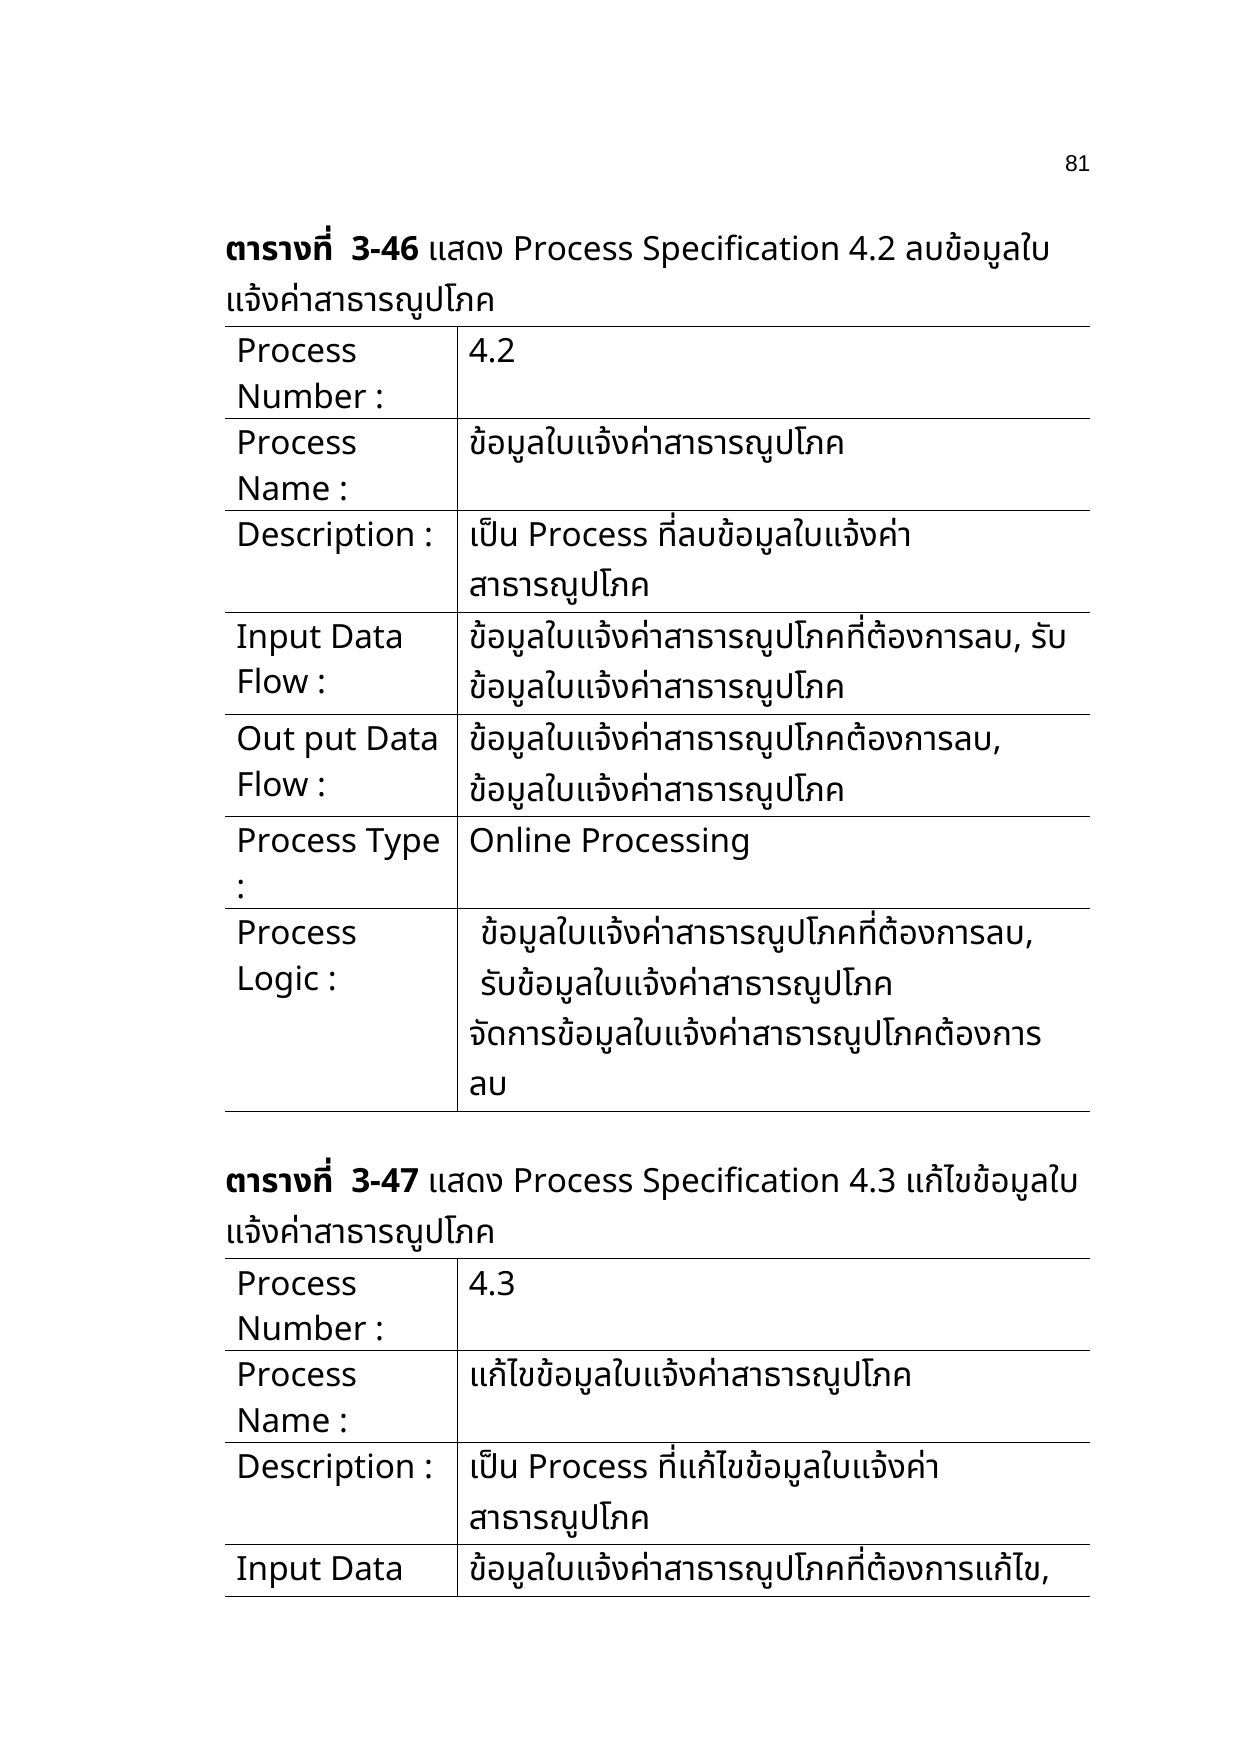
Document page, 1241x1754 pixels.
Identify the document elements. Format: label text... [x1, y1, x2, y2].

table_cell Description : [225, 1443, 457, 1544]
table_header 4.3 [458, 1259, 1090, 1350]
table_header Process Number : [225, 327, 457, 418]
table_cell Input Data Flow : [225, 613, 457, 714]
table_cell Process Name : [225, 419, 457, 510]
text ตารางที่ 3-47 แสดง Process Specification 4.3 แก้ไขข้อมูลใบแจ้งค่าสาธารณูปโภค [225, 1157, 1090, 1258]
table_header 4.2 [458, 327, 1090, 418]
table_cell Input Data Flow : [225, 1545, 457, 1596]
table_cell Out put Data Flow : [225, 715, 457, 816]
table_cell Description : [225, 511, 457, 612]
table_cell แก้ไขข้อมูลใบแจ้งค่าสาธารณูปโภค [458, 1351, 1090, 1442]
table_header Process Number : [225, 1259, 457, 1350]
table_cell Process Name : [225, 1351, 457, 1442]
text ตารางที่ 3-46 แสดง Process Specification 4.2 ลบข้อมูลใบแจ้งค่าสาธารณูปโภค [225, 225, 1090, 326]
table_cell Process Type : [225, 817, 457, 908]
table_cell Online Processing [458, 817, 1090, 908]
table_cell เป็น Process ที่ลบข้อมูลใบแจ้งค่าสาธารณูปโภค [458, 511, 1090, 612]
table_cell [458, 1545, 1090, 1596]
table_cell ข้อมูลใบแจ้งค่าสาธารณูปโภค [458, 419, 1090, 510]
table_cell เป็น Process ที่แก้ไขข้อมูลใบแจ้งค่าสาธารณูปโภค [458, 1443, 1090, 1544]
table_cell ข้อมูลใบแจ้งค่าสาธารณูปโภคต้องการลบ, ข้อมูลใบแจ้งค่าสาธารณูปโภค [458, 715, 1090, 816]
table_cell ข้อมูลใบแจ้งค่าสาธารณูปโภคที่ต้องการลบ, รับข้อมูลใบแจ้งค่าสาธารณูปโภค จัดการข้อมูลใบแจ้งค่าสาธารณูปโภคต้องการลบ [458, 909, 1090, 1111]
table_cell ข้อมูลใบแจ้งค่าสาธารณูปโภคที่ต้องการลบ, รับข้อมูลใบแจ้งค่าสาธารณูปโภค [458, 613, 1090, 714]
table_cell Process Logic : [225, 909, 457, 1111]
